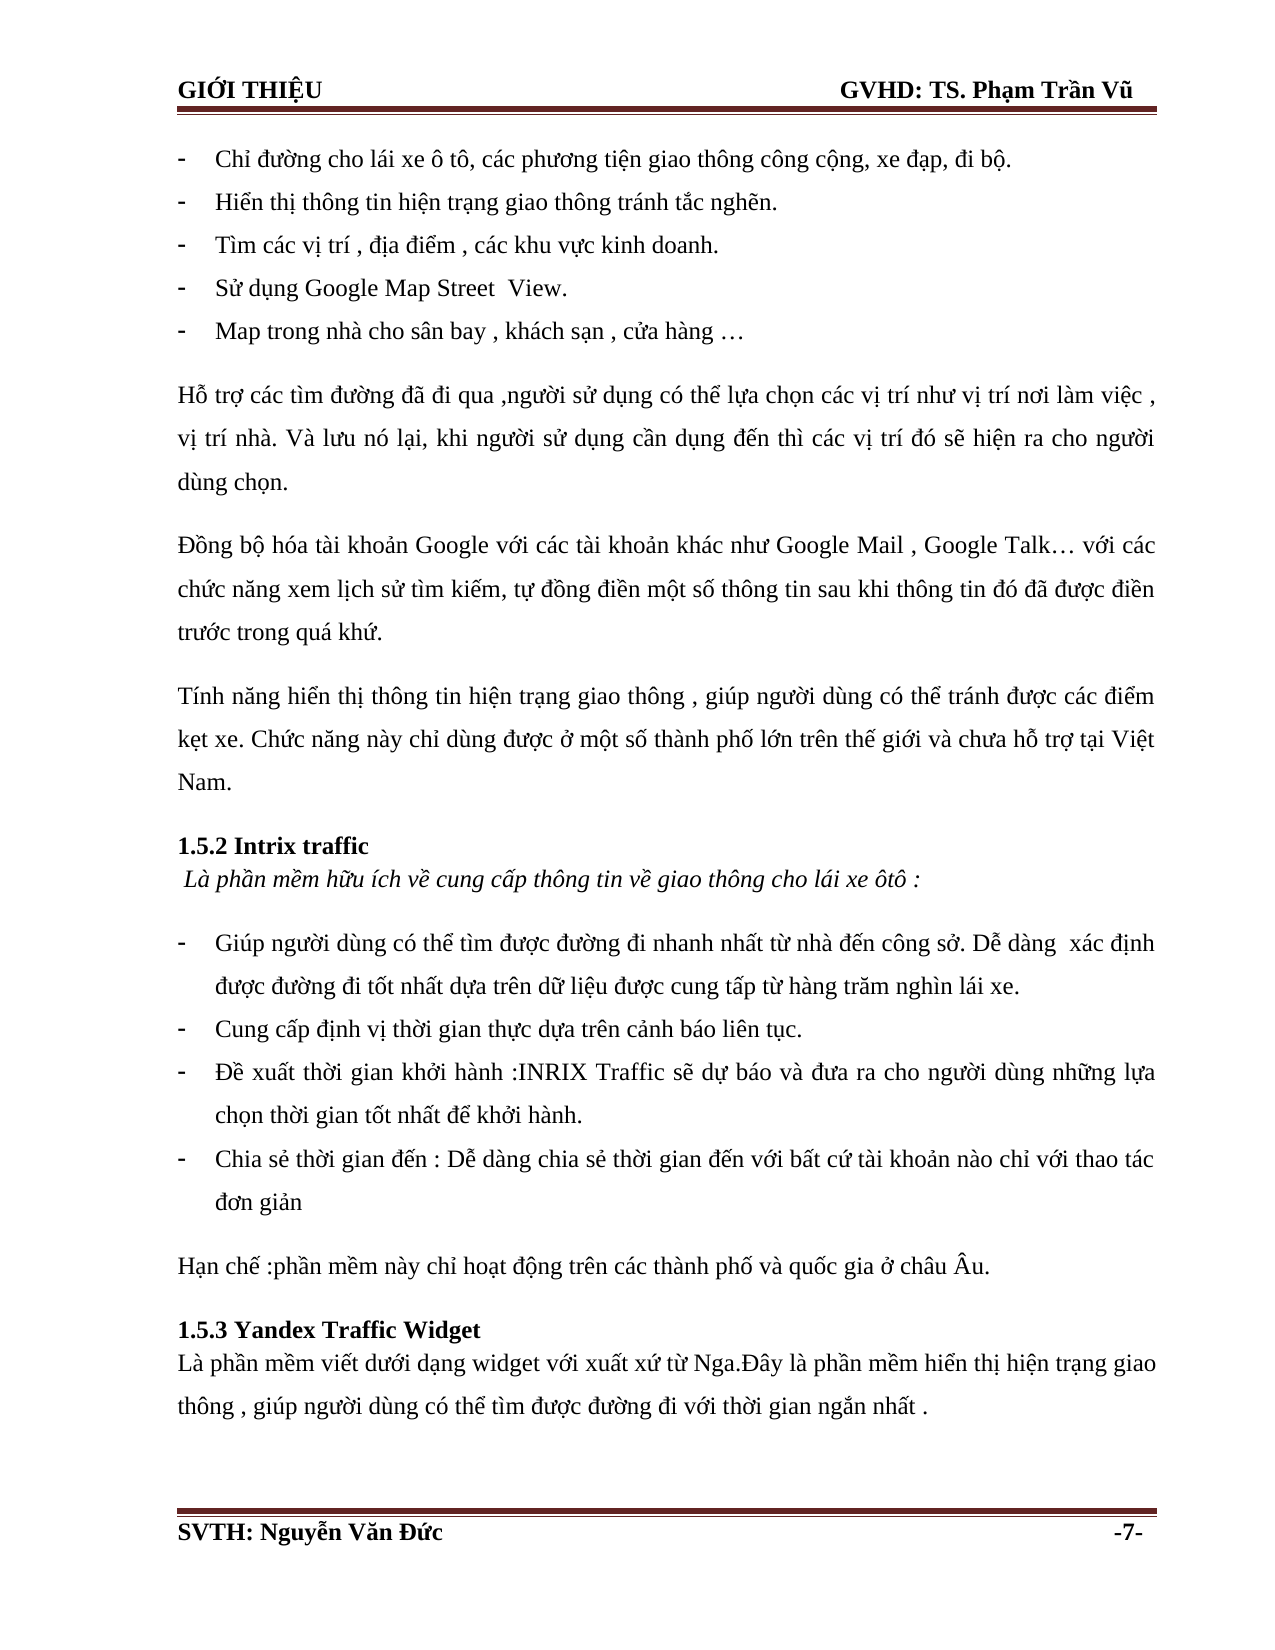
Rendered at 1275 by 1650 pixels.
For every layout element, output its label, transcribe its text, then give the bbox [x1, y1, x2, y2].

list Tìm các vị trí , địa điểm , các khu vực kinh doanh. [177, 230, 1157, 259]
list Hiển thị thông tin hiện trạng giao thông tránh tắc nghẽn. [177, 187, 1157, 216]
subtitle 1.5.2 Intrix traffic [177, 831, 1157, 860]
text Là phần mềm hữu ích về cung cấp thông tin về giao thông cho lái xe ôtô : [177, 864, 1157, 893]
list Sử dụng Google Map Street View. [177, 273, 1157, 302]
subtitle 1.5.3 Yandex Traffic Widget [177, 1315, 1157, 1343]
list Đề xuất thời gian khởi hành :INRIX Traffic sẽ dự báo và đưa ra cho người dùng những lựa chọn thời gian tốt nhất để khởi hành. [177, 1057, 1157, 1129]
text Đồng bộ hóa tài khoản Google với các tài khoản khác như Google Mail , Google Talk… với các chức năng xem lịch sử tìm kiếm, tự đồng điền một số thông tin sau khi thông tin đó đã được điền trước trong quá khứ. [177, 531, 1157, 646]
text Tính năng hiển thị thông tin hiện trạng giao thông , giúp người dùng có thể tránh được các điểm kẹt xe. Chức năng này chỉ dùng được ở một số thành phố lớn trên thế giới và chưa hỗ trợ tại Việt Nam. [177, 681, 1157, 796]
list Giúp người dùng có thể tìm được đường đi nhanh nhất từ nhà đến công sở. Dễ dàng xác định được đường đi tốt nhất dựa trên dữ liệu được cung tấp từ hàng trăm nghìn lái xe. [177, 928, 1157, 1000]
list Chia sẻ thời gian đến : Dễ dàng chia sẻ thời gian đến với bất cứ tài khoản nào chỉ với thao tác đơn giản [177, 1144, 1157, 1216]
list Chỉ đường cho lái xe ô tô, các phương tiện giao thông công cộng, xe đạp, đi bộ. [177, 144, 1157, 173]
text Hỗ trợ các tìm đường đã đi qua ,người sử dụng có thể lựa chọn các vị trí như vị trí nơi làm việc , vị trí nhà. Và lưu nó lại, khi người sử dụng cần dụng đến thì các vị trí đó sẽ hiện ra cho người dùng chọn. [177, 380, 1157, 495]
list Cung cấp định vị thời gian thực dựa trên cảnh báo liên tục. [177, 1014, 1157, 1043]
text Hạn chế :phần mềm này chỉ hoạt động trên các thành phố và quốc gia ở châu Âu. [177, 1251, 1157, 1279]
list Map trong nhà cho sân bay , khách sạn , cửa hàng … [177, 316, 1157, 345]
text Là phần mềm viết dưới dạng widget với xuất xứ từ Nga.Đây là phần mềm hiển thị hiện trạng giao thông , giúp người dùng có thể tìm được đường đi với thời gian ngắn nhất . [177, 1348, 1157, 1419]
